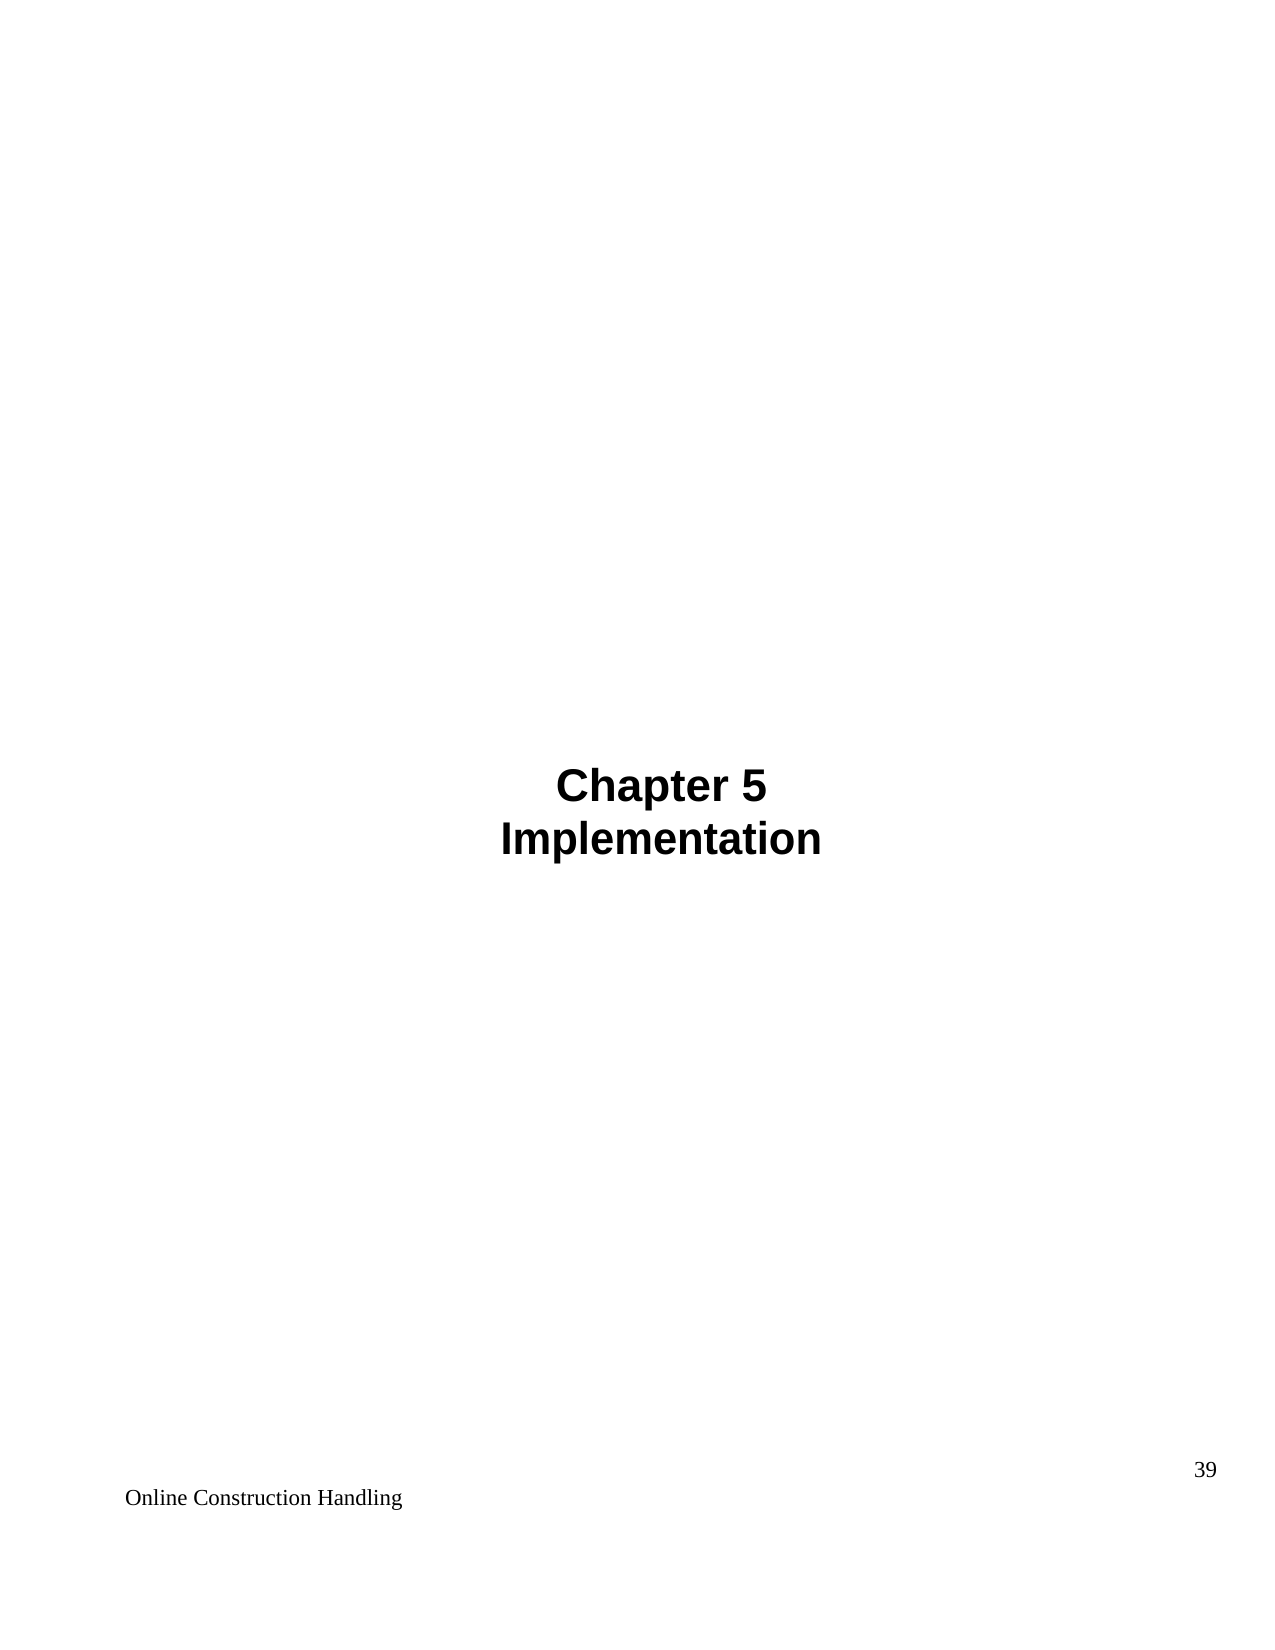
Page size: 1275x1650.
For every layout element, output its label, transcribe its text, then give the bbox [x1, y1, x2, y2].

subtitle Chapter 5 Implementation [492, 759, 831, 864]
